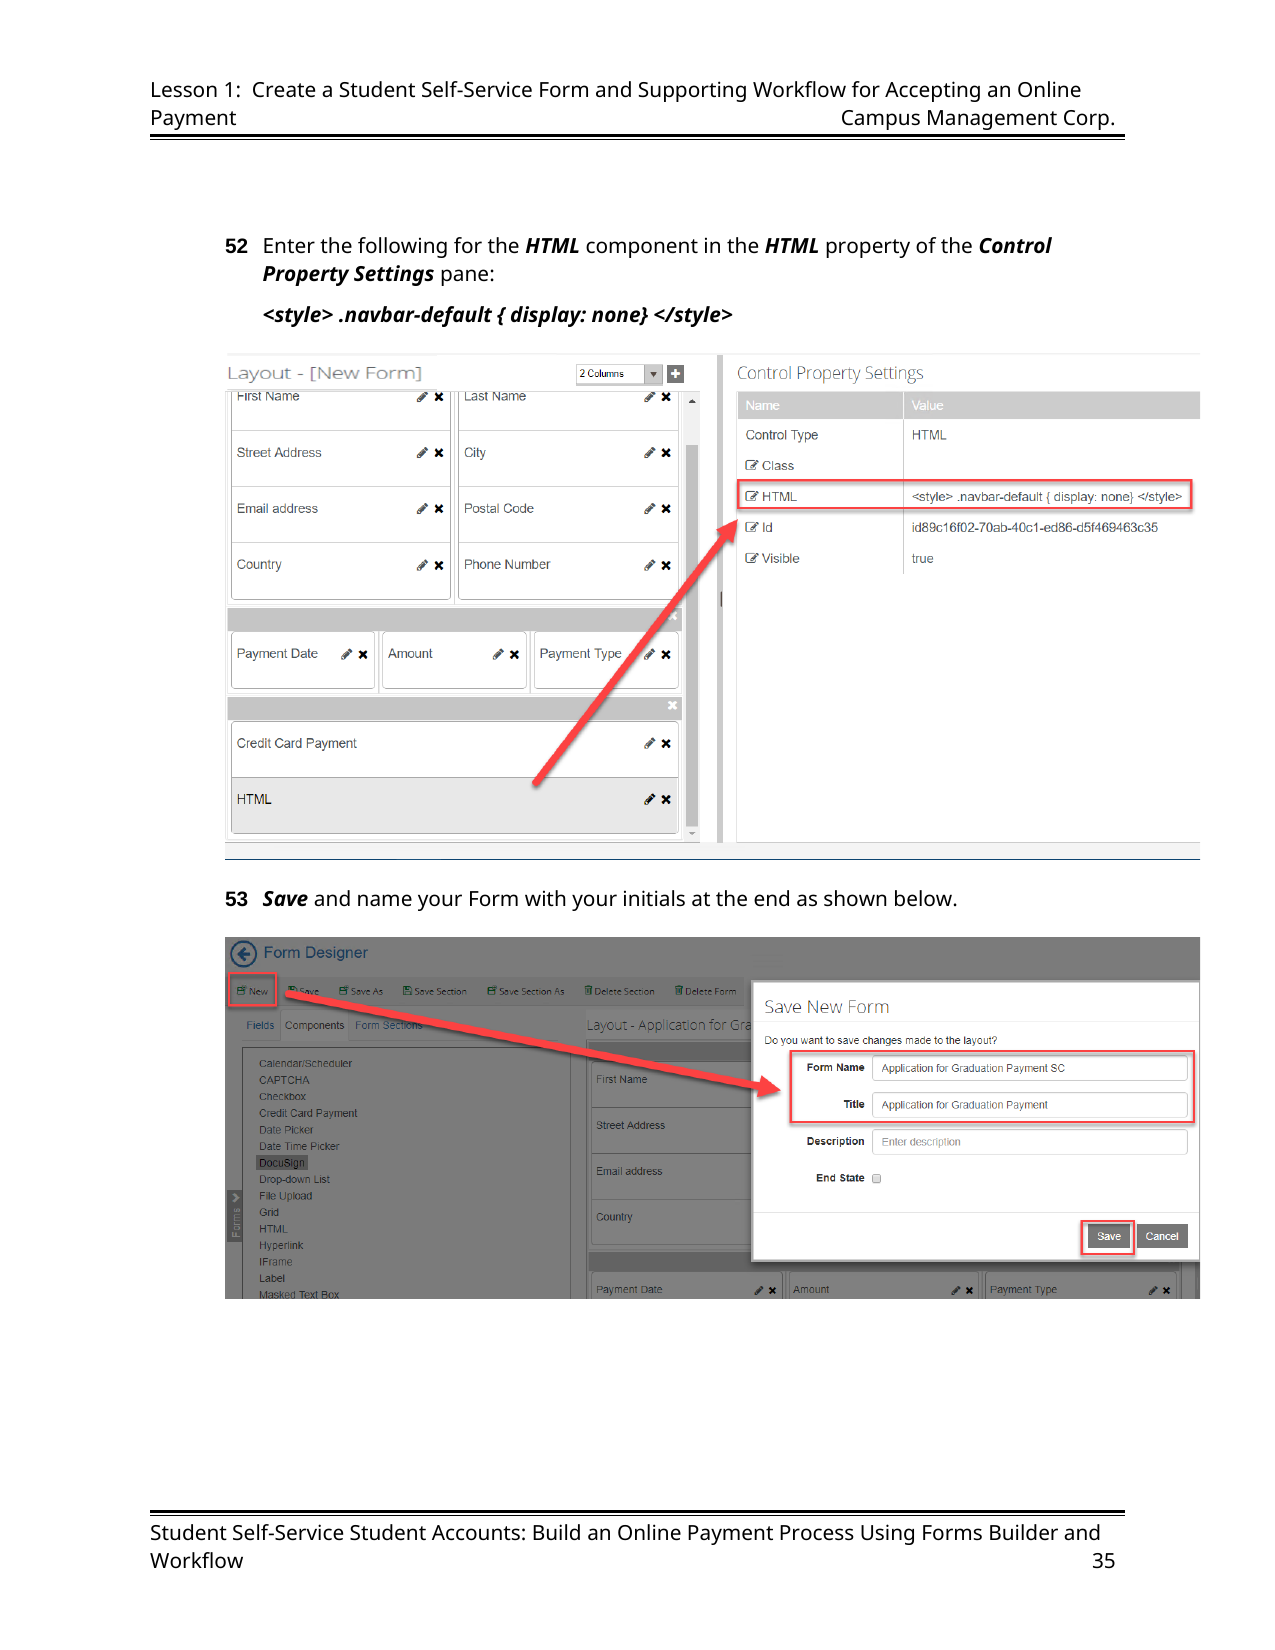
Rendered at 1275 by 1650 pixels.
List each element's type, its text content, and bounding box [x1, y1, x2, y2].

text Enter the following for the HTML component in the HTML property of the Control Property Settings pane: [225, 231, 1125, 288]
picture [225, 353, 1200, 860]
picture [225, 937, 1200, 1299]
text Save and name your Form with your initials at the end as shown below. [225, 884, 1125, 913]
list <style> .navbar-default { display: none} </style> [262, 301, 1125, 329]
